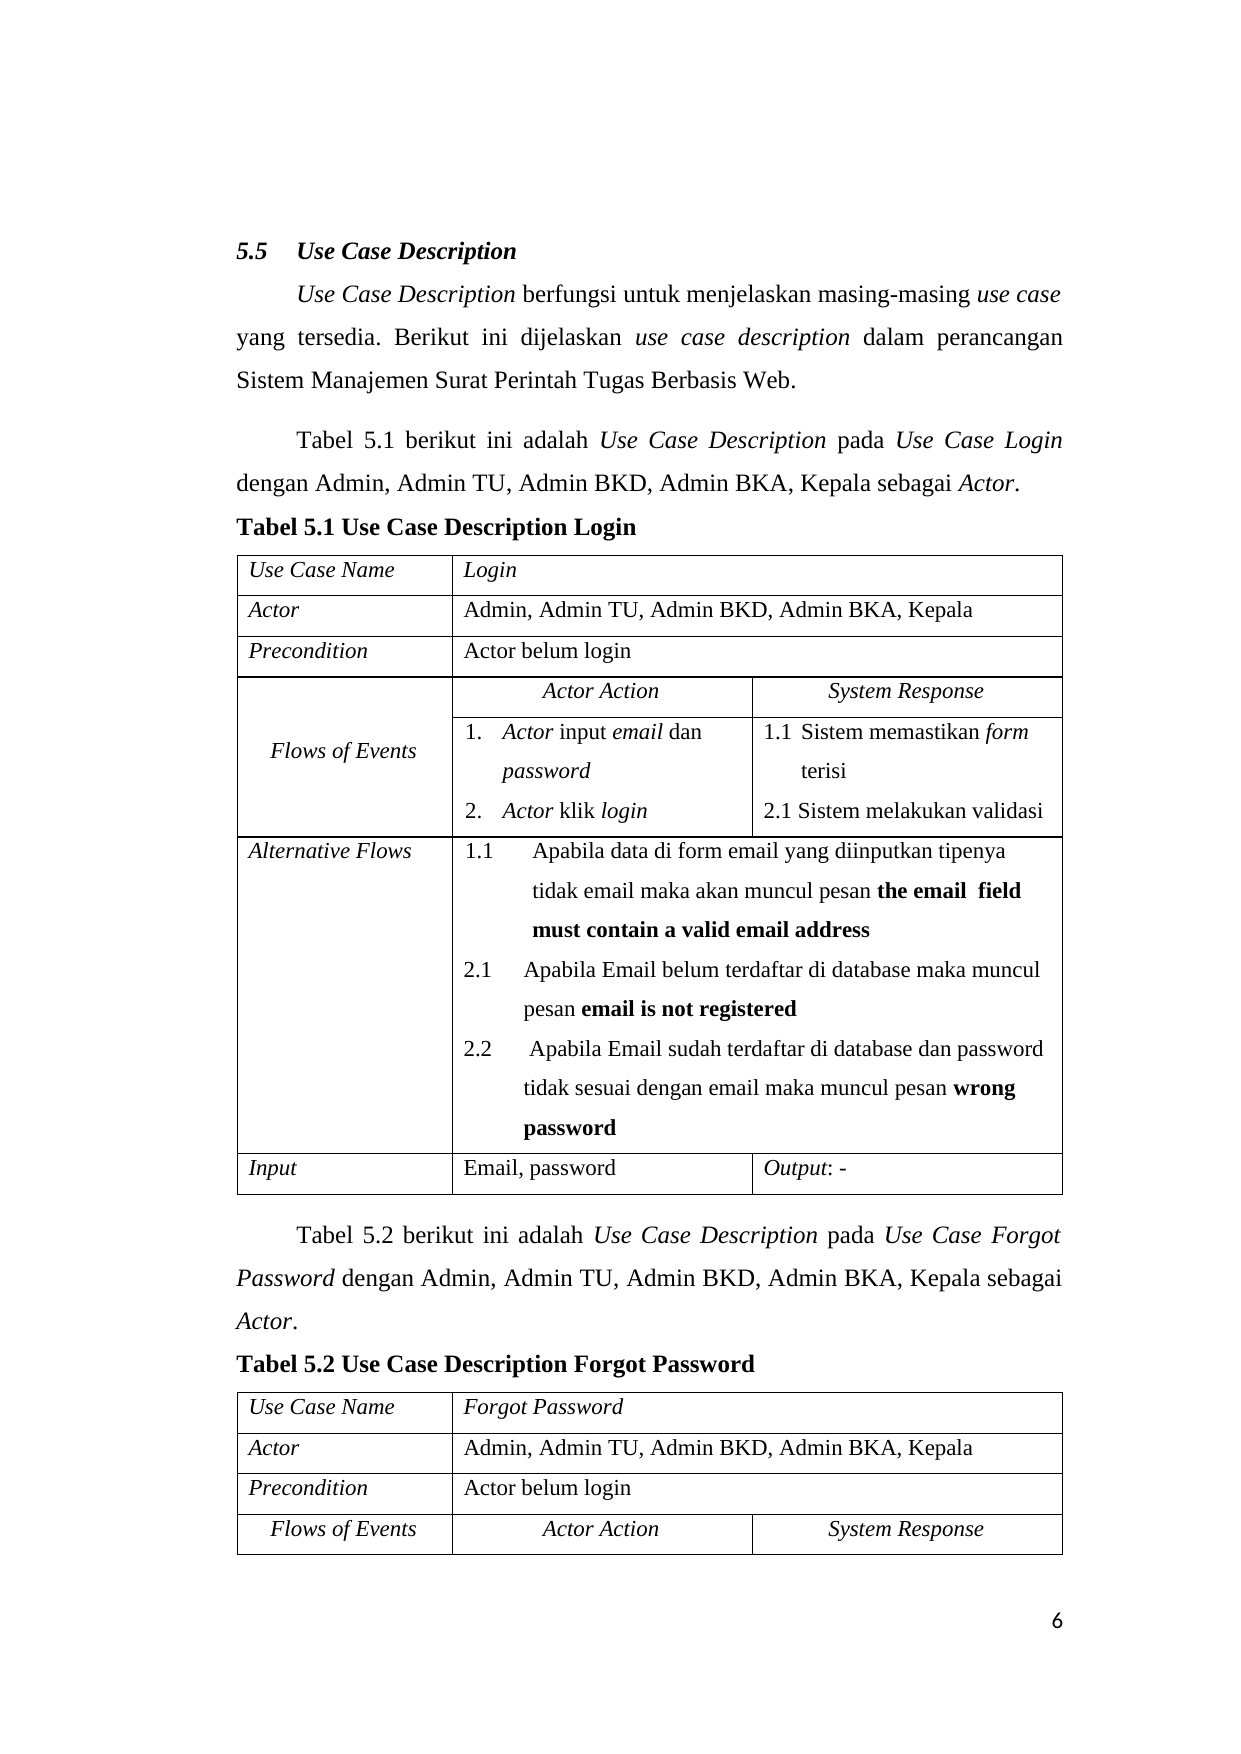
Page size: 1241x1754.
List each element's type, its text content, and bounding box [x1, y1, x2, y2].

text Tabel 5.1 berikut ini adalah Use Case Description pada Use Case Login dengan Admin, Admin TU, Admin BKD, Admin BKA, Kepala sebagai Actor. [236, 425, 1063, 497]
table_cell Actor [238, 1434, 452, 1473]
table_cell System Response [753, 1515, 1062, 1554]
table_cell Admin, Admin TU, Admin BKD, Admin BKA, Kepala [453, 1434, 1062, 1473]
table_cell Actor belum login [453, 637, 1062, 676]
table_cell Actor Action [453, 1515, 752, 1554]
table_cell Precondition [238, 1474, 452, 1514]
text Tabel 5.1 Use Case Description Login [236, 512, 1063, 540]
table_cell Apabila data di form email yang diinputkan tipenya tidak email maka akan muncul pesan the email field must contain a valid email address Apabila Email belum terdaftar di database maka muncul pesan email is not registered Apabila Email sudah terdaftar di database dan password tidak sesuai dengan email maka muncul pesan wrong password [453, 838, 1062, 1153]
subtitle Use Case Description [236, 236, 1063, 265]
table_cell Actor belum login [453, 1474, 1062, 1514]
table_header Use Case Name [238, 556, 452, 595]
text Tabel 5.2 berikut ini adalah Use Case Description pada Use Case Forgot Password dengan Admin, Admin TU, Admin BKD, Admin BKA, Kepala sebagai Actor. [236, 1220, 1063, 1335]
table_header Login [453, 556, 1062, 595]
table_cell Alternative Flows [238, 838, 452, 1153]
table_cell Actor Action [453, 678, 752, 717]
table_cell Input [238, 1154, 452, 1194]
table_cell Actor input email dan password Actor klik login [453, 718, 752, 836]
text Tabel 5.2 Use Case Description Forgot Password [236, 1349, 1063, 1378]
table_cell Admin, Admin TU, Admin BKD, Admin BKA, Kepala [453, 596, 1062, 636]
table_cell Email, password [453, 1154, 752, 1194]
table_cell Sistem memastikan form terisi Sistem melakukan validasi [753, 718, 1062, 836]
table_cell System Response [753, 678, 1062, 717]
text Use Case Description berfungsi untuk menjelaskan masing-masing use case yang tersedia. Berikut ini dijelaskan use case description dalam perancangan Sistem Manajemen Surat Perintah Tugas Berbasis Web. [236, 279, 1063, 394]
table_header Forgot Password [453, 1393, 1062, 1433]
table_header Use Case Name [238, 1393, 452, 1433]
table_cell Flows of Events [238, 678, 452, 836]
table_cell Precondition [238, 637, 452, 676]
table_cell Flows of Events [238, 1515, 452, 1554]
table_cell Actor [238, 596, 452, 636]
table_cell Output: - [753, 1154, 1062, 1194]
